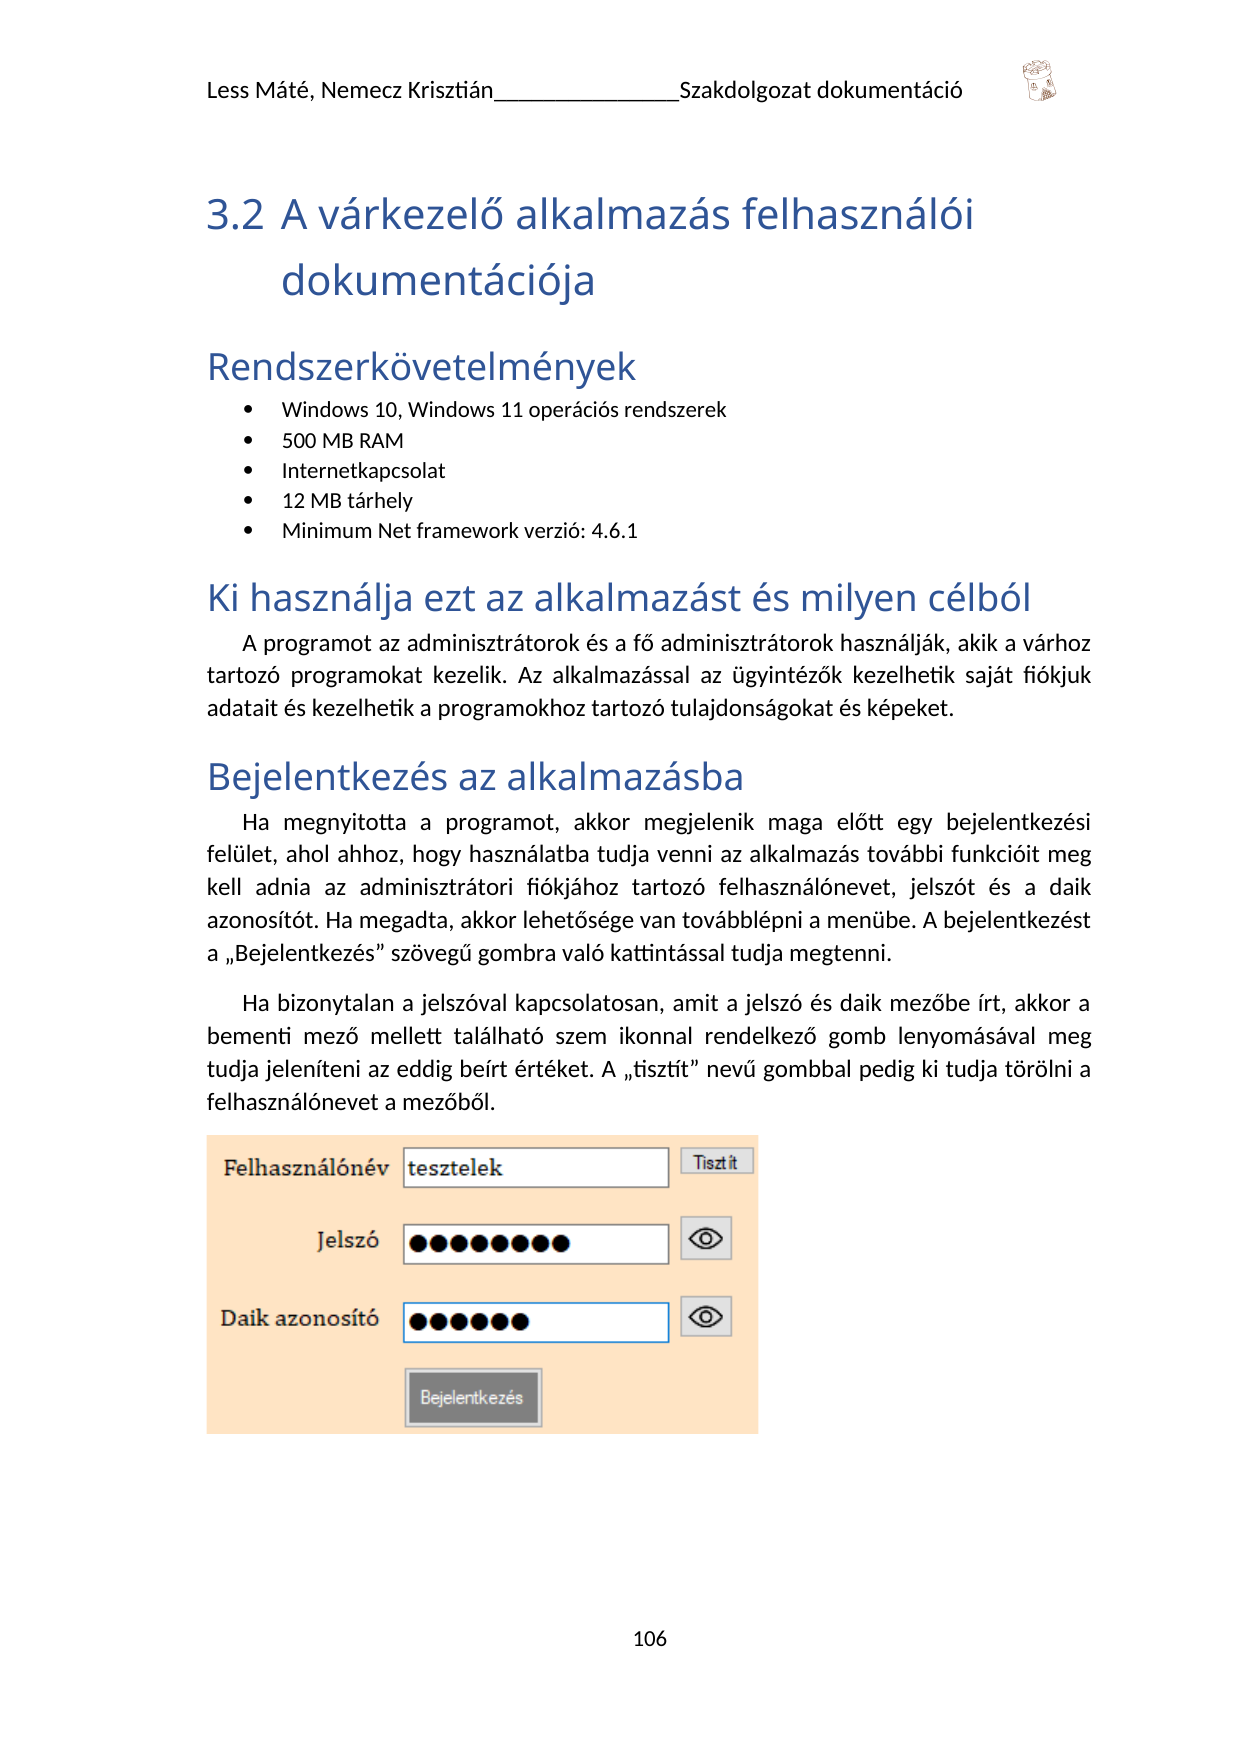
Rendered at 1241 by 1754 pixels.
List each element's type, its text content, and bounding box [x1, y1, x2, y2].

list Windows 10, Windows 11 operációs rendszerek [244, 396, 1093, 424]
text A programot az adminisztrátorok és a fő adminisztrátorok használják, akik a várhoz tartozó programokat kezelik. Az alkalmazással az ügyintézők kezelhetik saját fiókjuk adatait és kezelhetik a programokhoz tartozó tulajdonságokat és képeket. [207, 627, 1093, 723]
list Internetkapcsolat [244, 456, 1093, 484]
text Ha megnyitotta a programot, akkor megjelenik maga előtt egy bejelentkezési felület, ahol ahhoz, hogy használatba tudja venni az alkalmazás további funkcióit meg kell adnia az adminisztrátori fiókjához tartozó felhasználónevet, jelszót és a daik azonosítót. Ha megadta, akkor lehetősége van továbblépni a menübe. A bejelentkezést a „Bejelentkezés” szövegű gombra való kattintással tudja megtenni. [207, 806, 1093, 968]
picture [206, 1135, 759, 1434]
list Minimum Net framework verzió: 4.6.1 [244, 516, 1093, 544]
list 12 MB tárhely [244, 486, 1093, 514]
list 500 MB RAM [244, 426, 1093, 454]
subtitle Bejelentkezés az alkalmazásba [207, 751, 1093, 802]
subtitle A várkezelő alkalmazás felhasználói dokumentációja [206, 185, 1093, 307]
picture [1009, 56, 1074, 103]
subtitle Rendszerkövetelmények [207, 341, 1093, 392]
subtitle Ki használja ezt az alkalmazást és milyen célból [207, 572, 1093, 623]
text Ha bizonytalan a jelszóval kapcsolatosan, amit a jelszó és daik mezőbe írt, akkor a bementi mező mellett található szem ikonnal rendelkező gomb lenyomásával meg tudja jeleníteni az eddig beírt értéket. A „tisztít” nevű gombbal pedig ki tudja törölni a felhasználónevet a mezőből. [207, 987, 1093, 1116]
